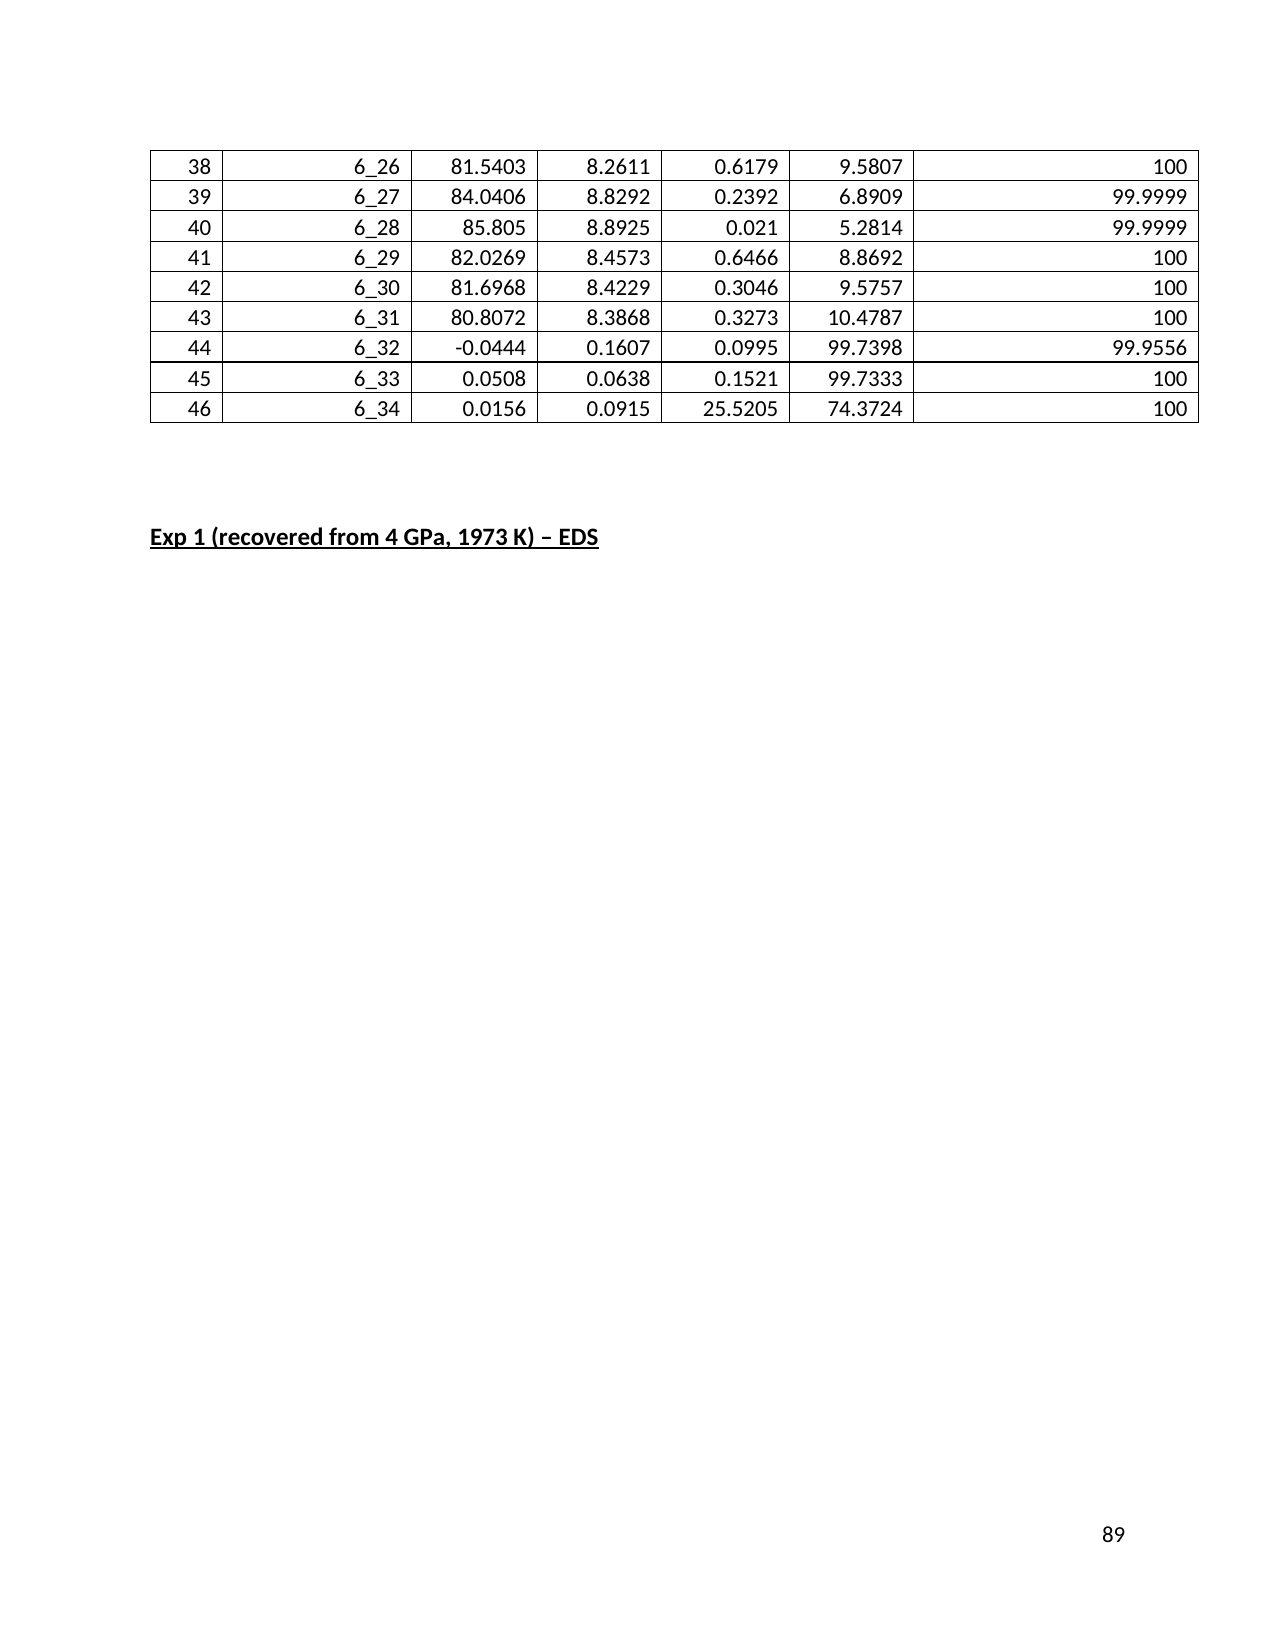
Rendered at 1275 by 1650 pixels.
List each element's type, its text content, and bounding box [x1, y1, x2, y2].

table_cell 0.0995 [662, 332, 789, 361]
table_cell 10.4787 [790, 302, 913, 331]
table_cell 38 [151, 151, 222, 180]
table_cell 84.0406 [412, 181, 537, 210]
table_cell 0.0508 [412, 363, 537, 392]
table_cell 0.0156 [412, 393, 537, 422]
text Exp 1 (recovered from 4 GPa, 1973 K) – EDS [150, 521, 1125, 551]
table_cell 0.0915 [538, 393, 661, 422]
table_cell 6_26 [223, 151, 411, 180]
table_cell 40 [151, 211, 222, 241]
table_cell 74.3724 [790, 393, 913, 422]
table_cell 100 [914, 242, 1198, 271]
table_cell 0.1521 [662, 363, 789, 392]
table_cell 0.3273 [662, 302, 789, 331]
table_cell 8.8925 [538, 211, 661, 241]
table_cell 0.2392 [662, 181, 789, 210]
table_cell 8.3868 [538, 302, 661, 331]
table_cell 41 [151, 242, 222, 271]
table_cell 6_32 [223, 332, 411, 361]
table_cell 99.9999 [914, 181, 1198, 210]
table_cell 6.8909 [790, 181, 913, 210]
table_cell 43 [151, 302, 222, 331]
table_cell 80.8072 [412, 302, 537, 331]
table_cell 6_31 [223, 302, 411, 331]
table_cell 0.3046 [662, 272, 789, 301]
table_cell 6_34 [223, 393, 411, 422]
table_cell 9.5757 [790, 272, 913, 301]
table_cell 42 [151, 272, 222, 301]
table_cell 81.5403 [412, 151, 537, 180]
table_cell 39 [151, 181, 222, 210]
table_cell 100 [914, 151, 1198, 180]
table_cell 25.5205 [662, 393, 789, 422]
table_cell 100 [914, 272, 1198, 301]
table_cell 9.5807 [790, 151, 913, 180]
table_cell 99.7398 [790, 332, 913, 361]
table_cell 81.6968 [412, 272, 537, 301]
table_cell 0.6179 [662, 151, 789, 180]
table_cell 8.2611 [538, 151, 661, 180]
table_cell 6_29 [223, 242, 411, 271]
table_cell 100 [914, 363, 1198, 392]
table_cell 0.1607 [538, 332, 661, 361]
table_cell 45 [151, 363, 222, 392]
table_cell 100 [914, 302, 1198, 331]
table_cell 99.9999 [914, 211, 1198, 241]
table_cell 82.0269 [412, 242, 537, 271]
table_cell 6_30 [223, 272, 411, 301]
table_cell 6_33 [223, 363, 411, 392]
table_cell 8.8692 [790, 242, 913, 271]
table_cell 99.7333 [790, 363, 913, 392]
table_cell 46 [151, 393, 222, 422]
table_cell 5.2814 [790, 211, 913, 241]
table_cell 6_28 [223, 211, 411, 241]
table_cell 0.6466 [662, 242, 789, 271]
table_cell 8.4229 [538, 272, 661, 301]
table_cell 100 [914, 393, 1198, 422]
table_cell 44 [151, 332, 222, 361]
table_cell 0.021 [662, 211, 789, 241]
table_cell 0.0638 [538, 363, 661, 392]
table_cell 8.8292 [538, 181, 661, 210]
table_cell 85.805 [412, 211, 537, 241]
table_cell 8.4573 [538, 242, 661, 271]
table_cell 99.9556 [914, 332, 1198, 361]
table_cell 6_27 [223, 181, 411, 210]
table_cell -0.0444 [412, 332, 537, 361]
